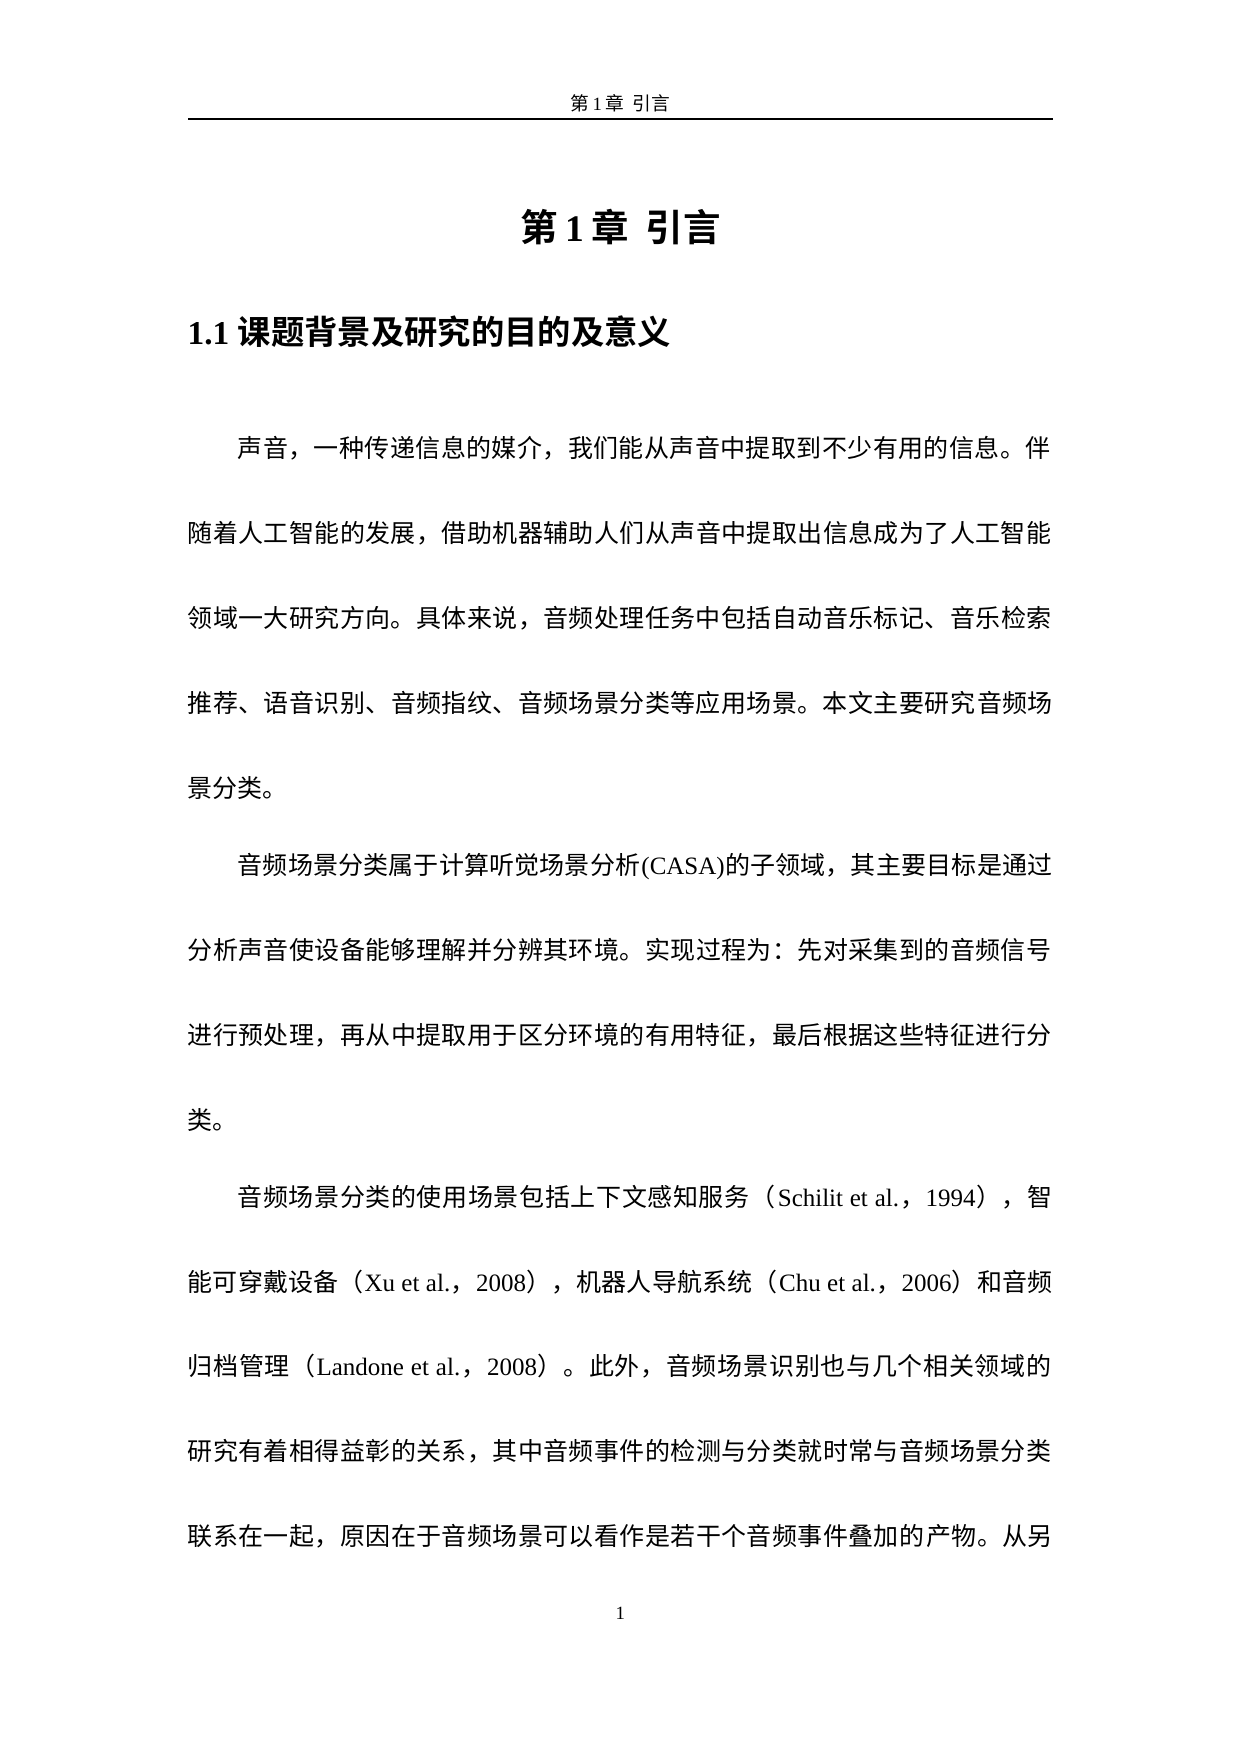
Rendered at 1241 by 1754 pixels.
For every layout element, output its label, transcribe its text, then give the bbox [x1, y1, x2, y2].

text 声音，一种传递信息的媒介，我们能从声音中提取到不少有用的信息。伴随着人工智能的发展，借助机器辅助人们从声音中提取出信息成为了人工智能领域一大研究方向。具体来说，音频处理任务中包括自动音乐标记、音乐检索推荐、语音识别、音频指纹、音频场景分类等应用场景。本文主要研究音频场景分类。 [187, 413, 1053, 821]
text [187, 1161, 1053, 1569]
text 音频场景分类属于计算听觉场景分析(CASA)的子领域，其主要目标是通过分析声音使设备能够理解并分辨其环境。实现过程为：先对采集到的音频信号进行预处理，再从中提取用于区分环境的有用特征，最后根据这些特征进行分类。 [187, 829, 1053, 1152]
subtitle 第1章 引言 [187, 191, 1053, 258]
subtitle 1.1 课题背景及研究的目的及意义 [187, 296, 1053, 364]
